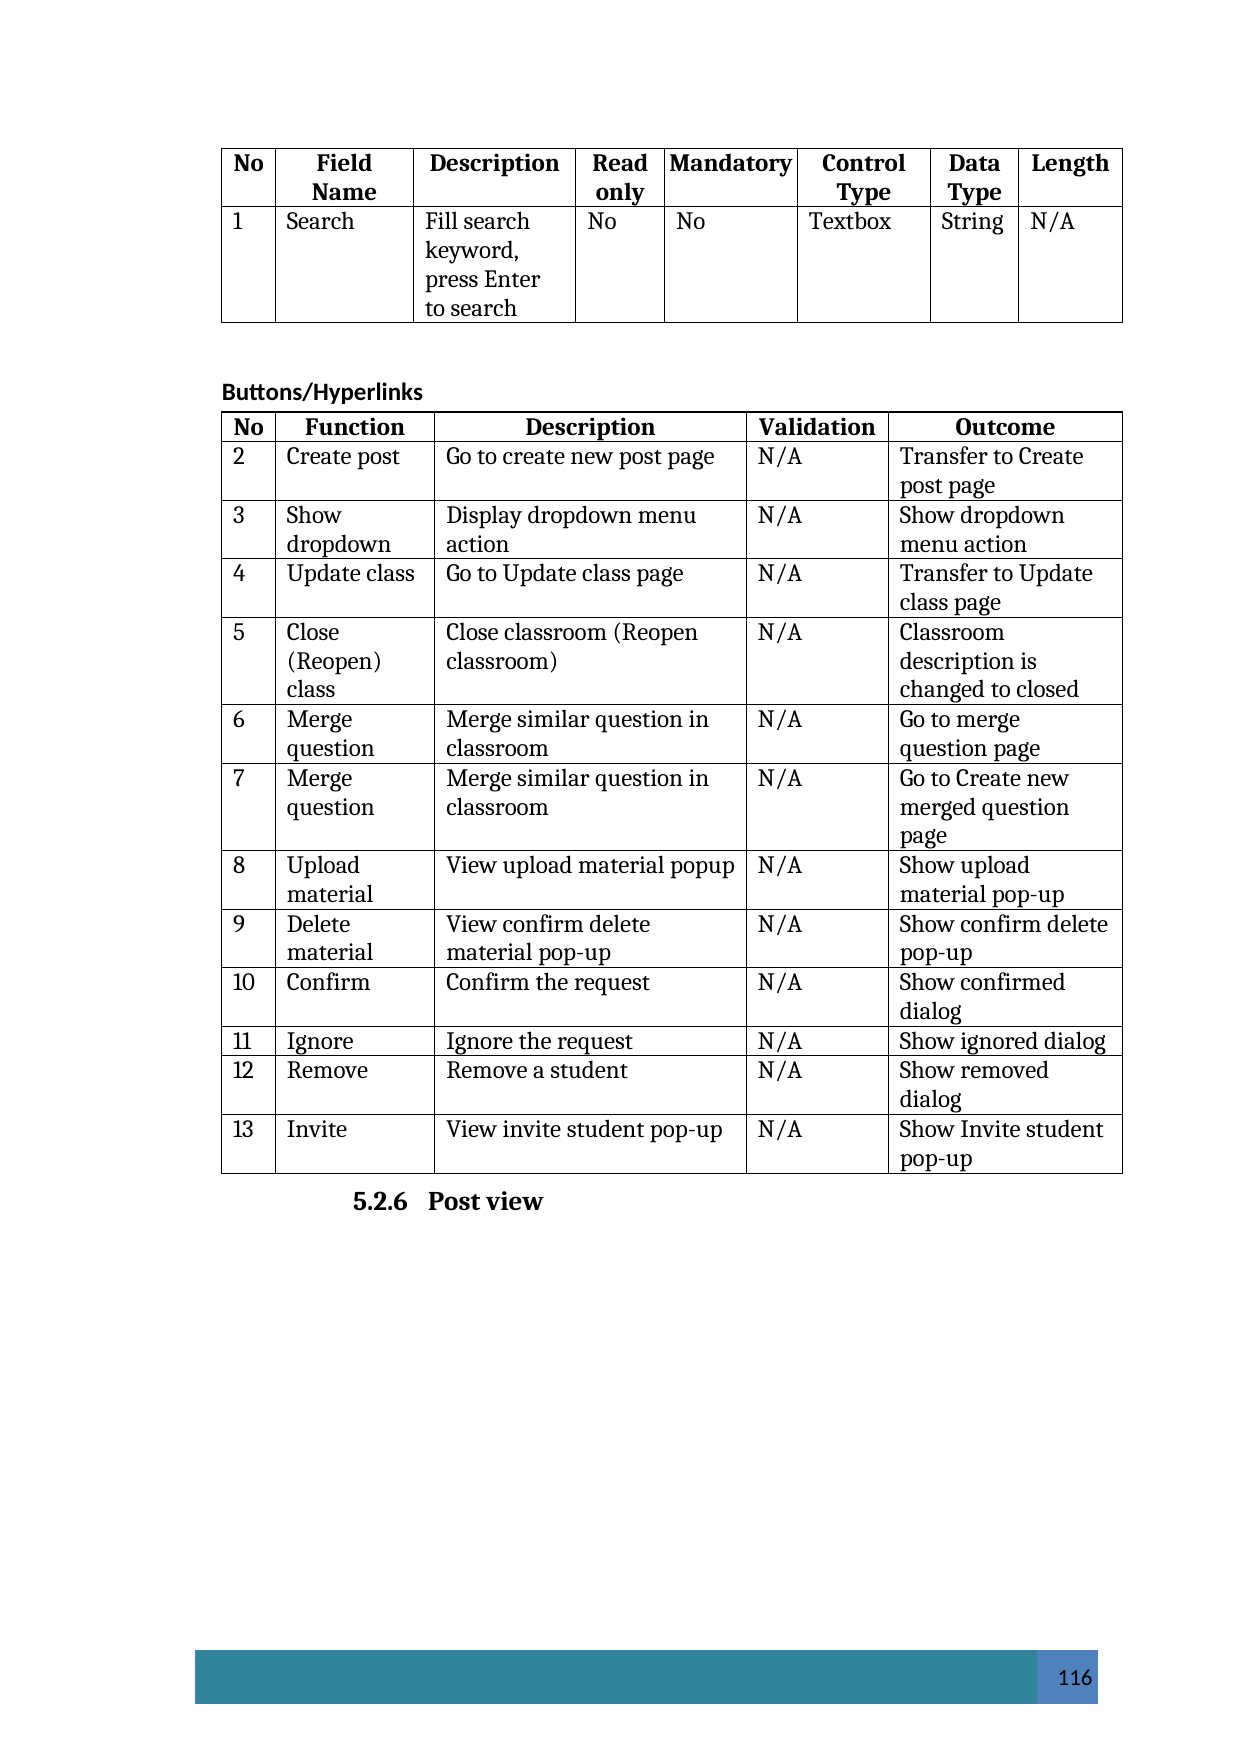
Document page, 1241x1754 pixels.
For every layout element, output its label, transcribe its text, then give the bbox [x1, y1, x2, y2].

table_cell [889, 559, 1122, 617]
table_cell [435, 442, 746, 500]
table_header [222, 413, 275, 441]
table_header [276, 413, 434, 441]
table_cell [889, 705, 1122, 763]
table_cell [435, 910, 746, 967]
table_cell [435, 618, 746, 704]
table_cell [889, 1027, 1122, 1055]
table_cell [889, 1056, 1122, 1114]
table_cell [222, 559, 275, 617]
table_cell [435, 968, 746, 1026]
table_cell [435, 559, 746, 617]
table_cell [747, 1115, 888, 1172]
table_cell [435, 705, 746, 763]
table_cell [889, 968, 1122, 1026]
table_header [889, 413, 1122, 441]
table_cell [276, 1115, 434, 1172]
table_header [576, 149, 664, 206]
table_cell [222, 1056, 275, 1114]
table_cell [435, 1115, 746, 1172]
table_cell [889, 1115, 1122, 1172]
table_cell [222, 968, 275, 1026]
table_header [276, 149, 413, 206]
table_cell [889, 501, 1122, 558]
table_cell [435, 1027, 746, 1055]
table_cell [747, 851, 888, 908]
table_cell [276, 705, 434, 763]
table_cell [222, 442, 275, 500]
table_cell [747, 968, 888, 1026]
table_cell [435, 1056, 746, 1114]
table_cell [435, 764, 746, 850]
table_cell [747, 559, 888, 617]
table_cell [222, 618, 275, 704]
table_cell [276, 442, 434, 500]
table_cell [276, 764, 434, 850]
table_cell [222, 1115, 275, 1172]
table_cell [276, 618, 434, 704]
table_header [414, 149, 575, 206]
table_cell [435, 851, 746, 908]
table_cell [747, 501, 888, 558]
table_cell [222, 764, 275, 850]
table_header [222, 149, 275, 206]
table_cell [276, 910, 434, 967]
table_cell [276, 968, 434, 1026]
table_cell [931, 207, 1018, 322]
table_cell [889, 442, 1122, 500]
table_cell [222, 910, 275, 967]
subtitle Post view [353, 1186, 1122, 1217]
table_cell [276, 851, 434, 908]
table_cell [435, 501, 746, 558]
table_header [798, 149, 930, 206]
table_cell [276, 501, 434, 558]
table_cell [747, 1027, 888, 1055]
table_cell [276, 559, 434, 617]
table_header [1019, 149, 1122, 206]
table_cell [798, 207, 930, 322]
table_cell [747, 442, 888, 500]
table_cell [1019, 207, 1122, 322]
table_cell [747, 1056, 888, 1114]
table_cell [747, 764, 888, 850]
text Buttons/Hyperlinks [222, 376, 1122, 407]
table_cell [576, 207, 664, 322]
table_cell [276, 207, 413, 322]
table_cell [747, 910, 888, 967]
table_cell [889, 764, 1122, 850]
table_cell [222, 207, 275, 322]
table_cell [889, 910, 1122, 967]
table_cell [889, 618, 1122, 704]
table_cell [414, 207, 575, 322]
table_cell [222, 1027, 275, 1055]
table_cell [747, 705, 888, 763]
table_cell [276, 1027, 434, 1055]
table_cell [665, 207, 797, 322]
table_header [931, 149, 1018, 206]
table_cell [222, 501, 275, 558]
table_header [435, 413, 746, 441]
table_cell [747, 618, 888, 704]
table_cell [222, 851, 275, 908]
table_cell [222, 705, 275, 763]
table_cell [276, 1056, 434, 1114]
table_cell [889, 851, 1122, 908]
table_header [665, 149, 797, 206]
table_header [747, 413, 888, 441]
